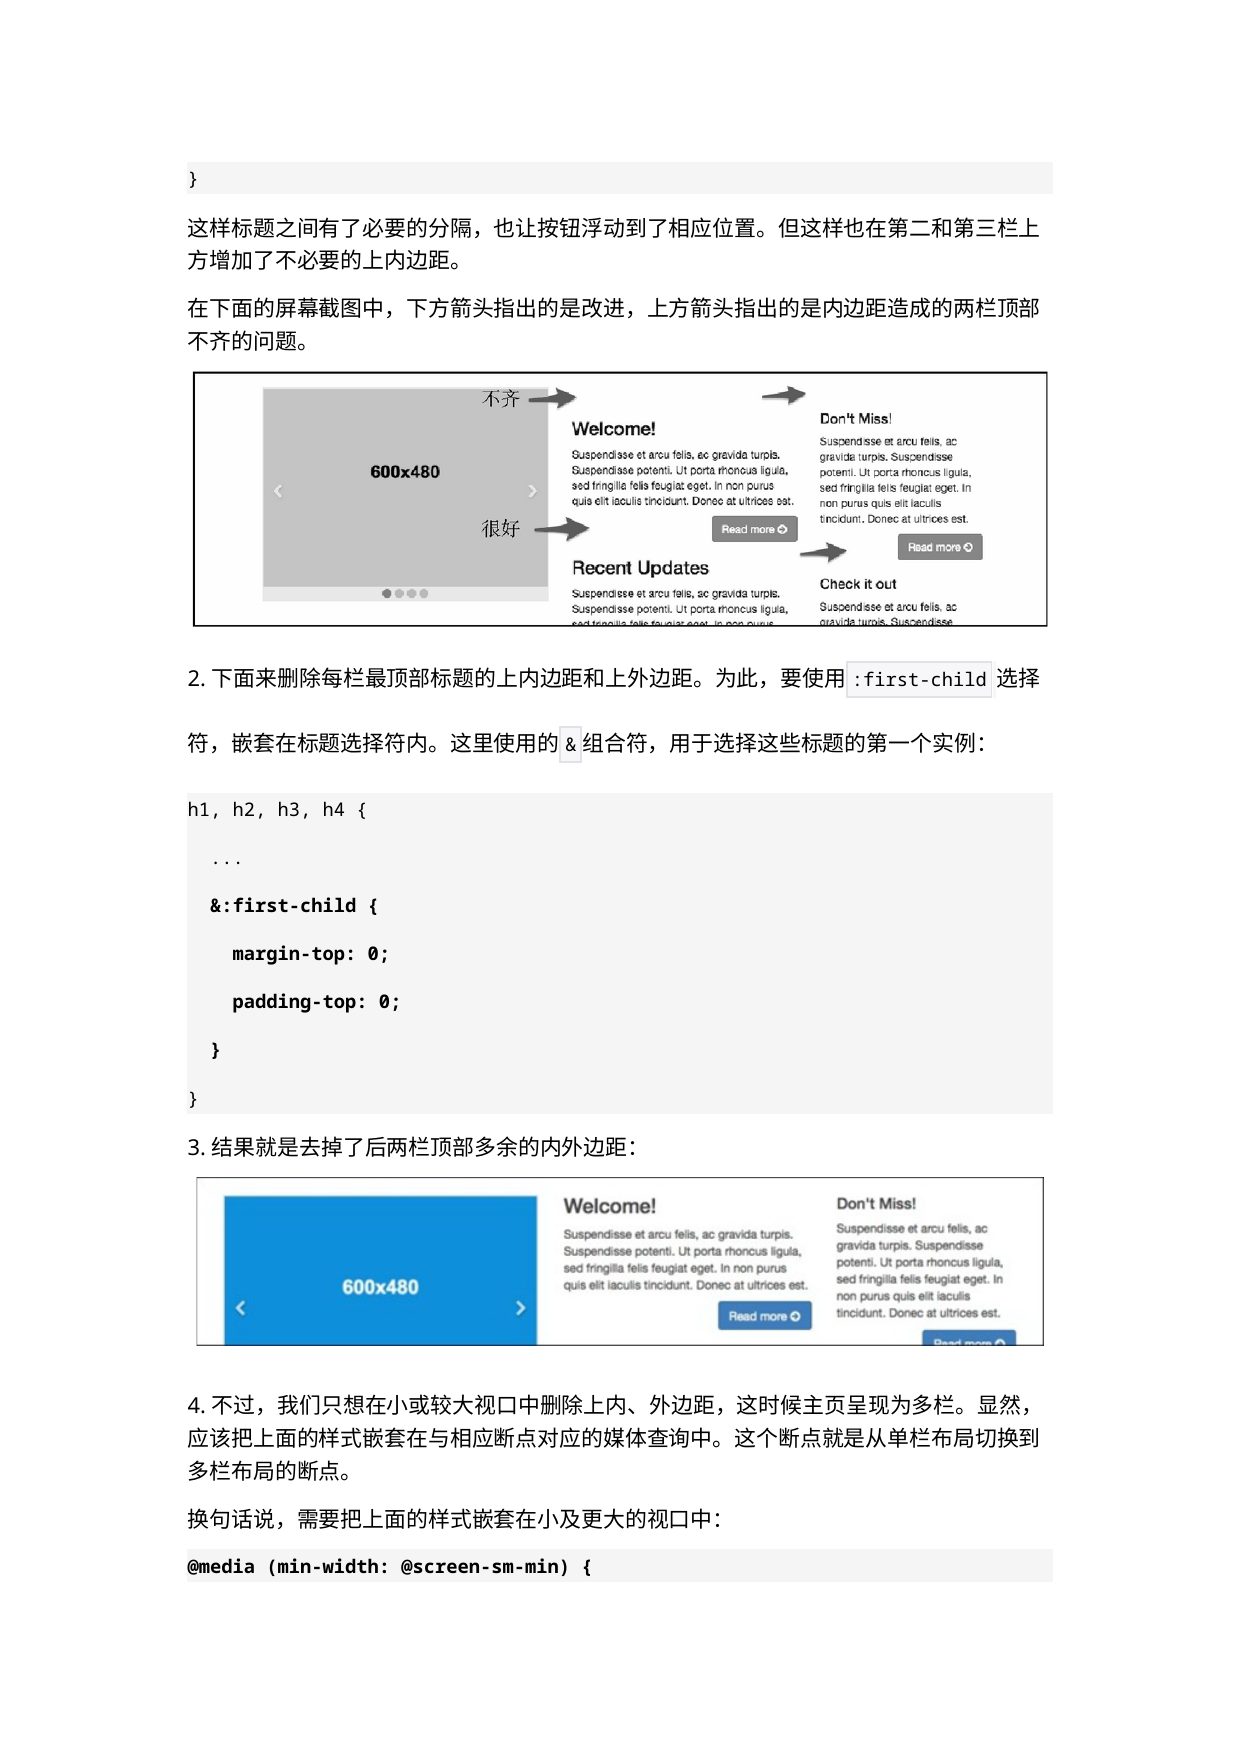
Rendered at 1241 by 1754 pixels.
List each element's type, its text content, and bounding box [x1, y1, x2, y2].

text 4. 不过，我们只想在小或较大视口中删除上内、外边距，这时候主页呈现为多栏。显然，应该把上面的样式嵌套在与相应断点对应的媒体查询中。这个断点就是从单栏布局切换到多栏布局的断点。 [187, 1388, 1053, 1486]
text margin-top: 0; [187, 937, 1053, 969]
text 2. 下面来删除每栏最顶部标题的上内边距和上外边距。为此，要使用:first-child选择符，嵌套在标题选择符内。这里使用的&组合符，用于选择这些标题的第一个实例： [187, 647, 1053, 777]
text 在下面的屏幕截图中，下方箭头指出的是改进，上方箭头指出的是内边距造成的两栏顶部不齐的问题。 [187, 291, 1053, 356]
text } [187, 1081, 1053, 1114]
picture [192, 371, 1048, 627]
text ... [187, 841, 1053, 873]
text h1, h2, h3, h4 { [187, 793, 1053, 825]
text @media (min-width: @screen-sm-min) { [187, 1549, 1053, 1582]
picture [196, 1177, 1044, 1346]
text padding-top: 0; [187, 985, 1053, 1018]
text 换句话说，需要把上面的样式嵌套在小及更大的视口中： [187, 1501, 1053, 1534]
text 3. 结果就是去掉了后两栏顶部多余的内外边距： [187, 1129, 1053, 1162]
text } [187, 162, 1053, 194]
text &:first-child { [187, 889, 1053, 921]
text } [187, 1033, 1053, 1066]
text 这样标题之间有了必要的分隔，也让按钮浮动到了相应位置。但这样也在第二和第三栏上方增加了不必要的上内边距。 [187, 210, 1053, 275]
